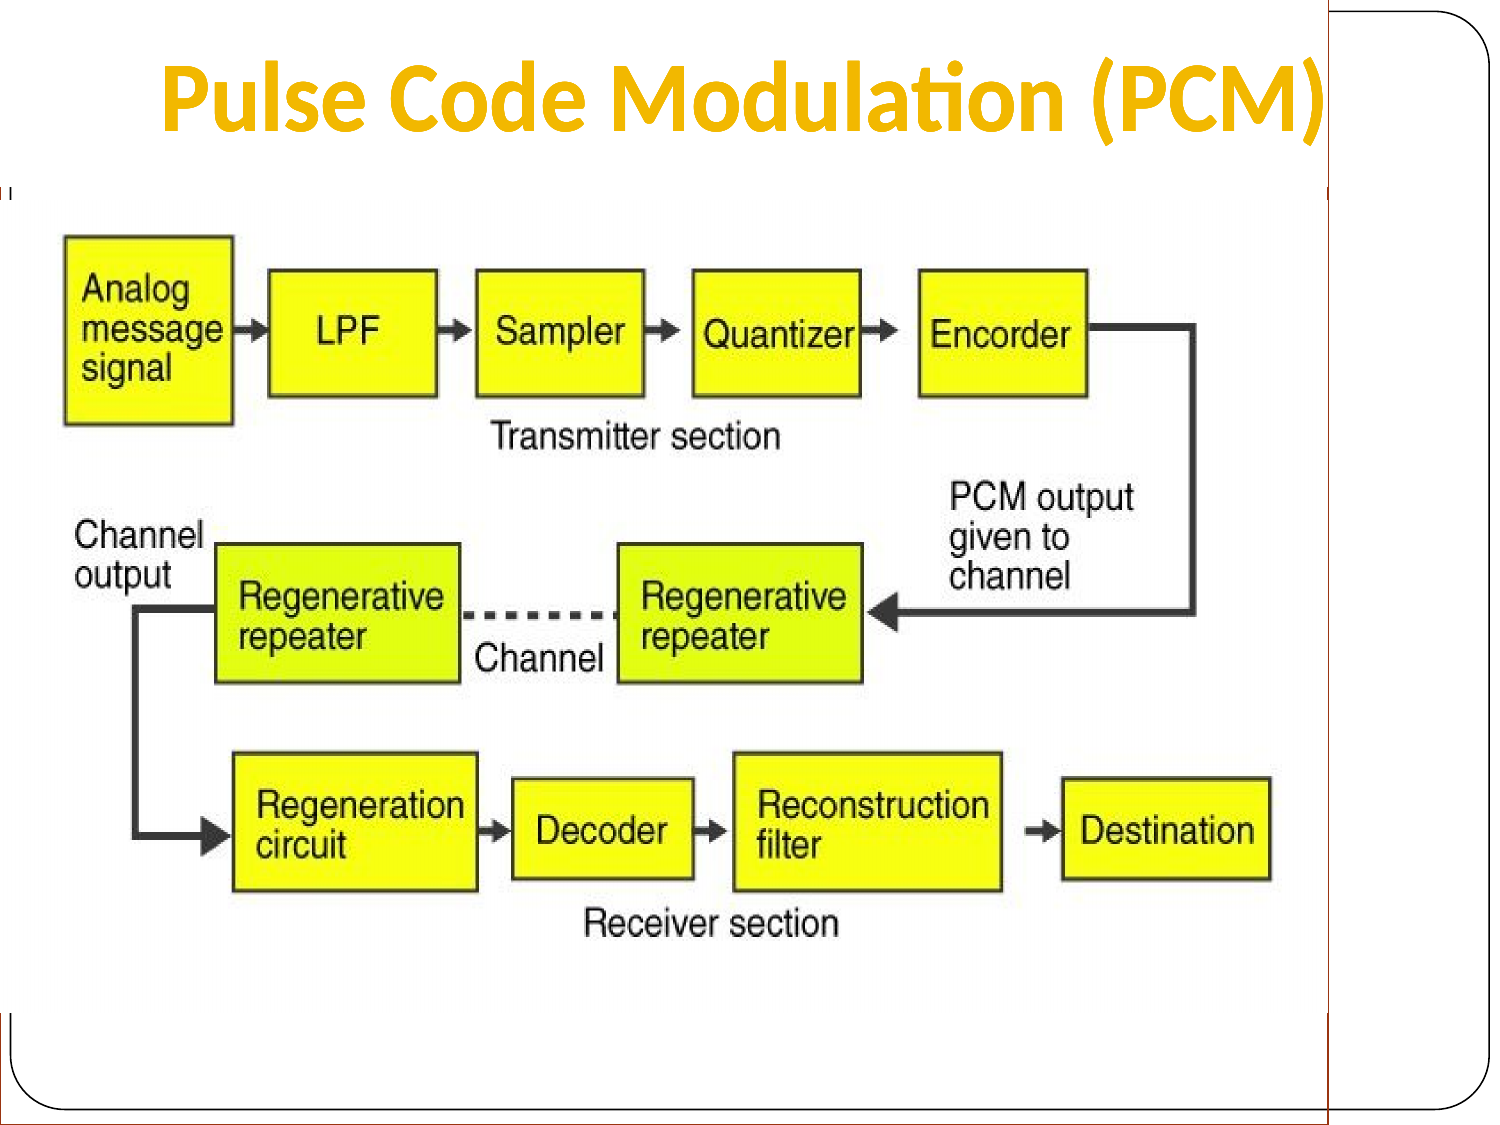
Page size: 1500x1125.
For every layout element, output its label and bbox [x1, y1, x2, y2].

picture [0, 199, 1328, 1013]
